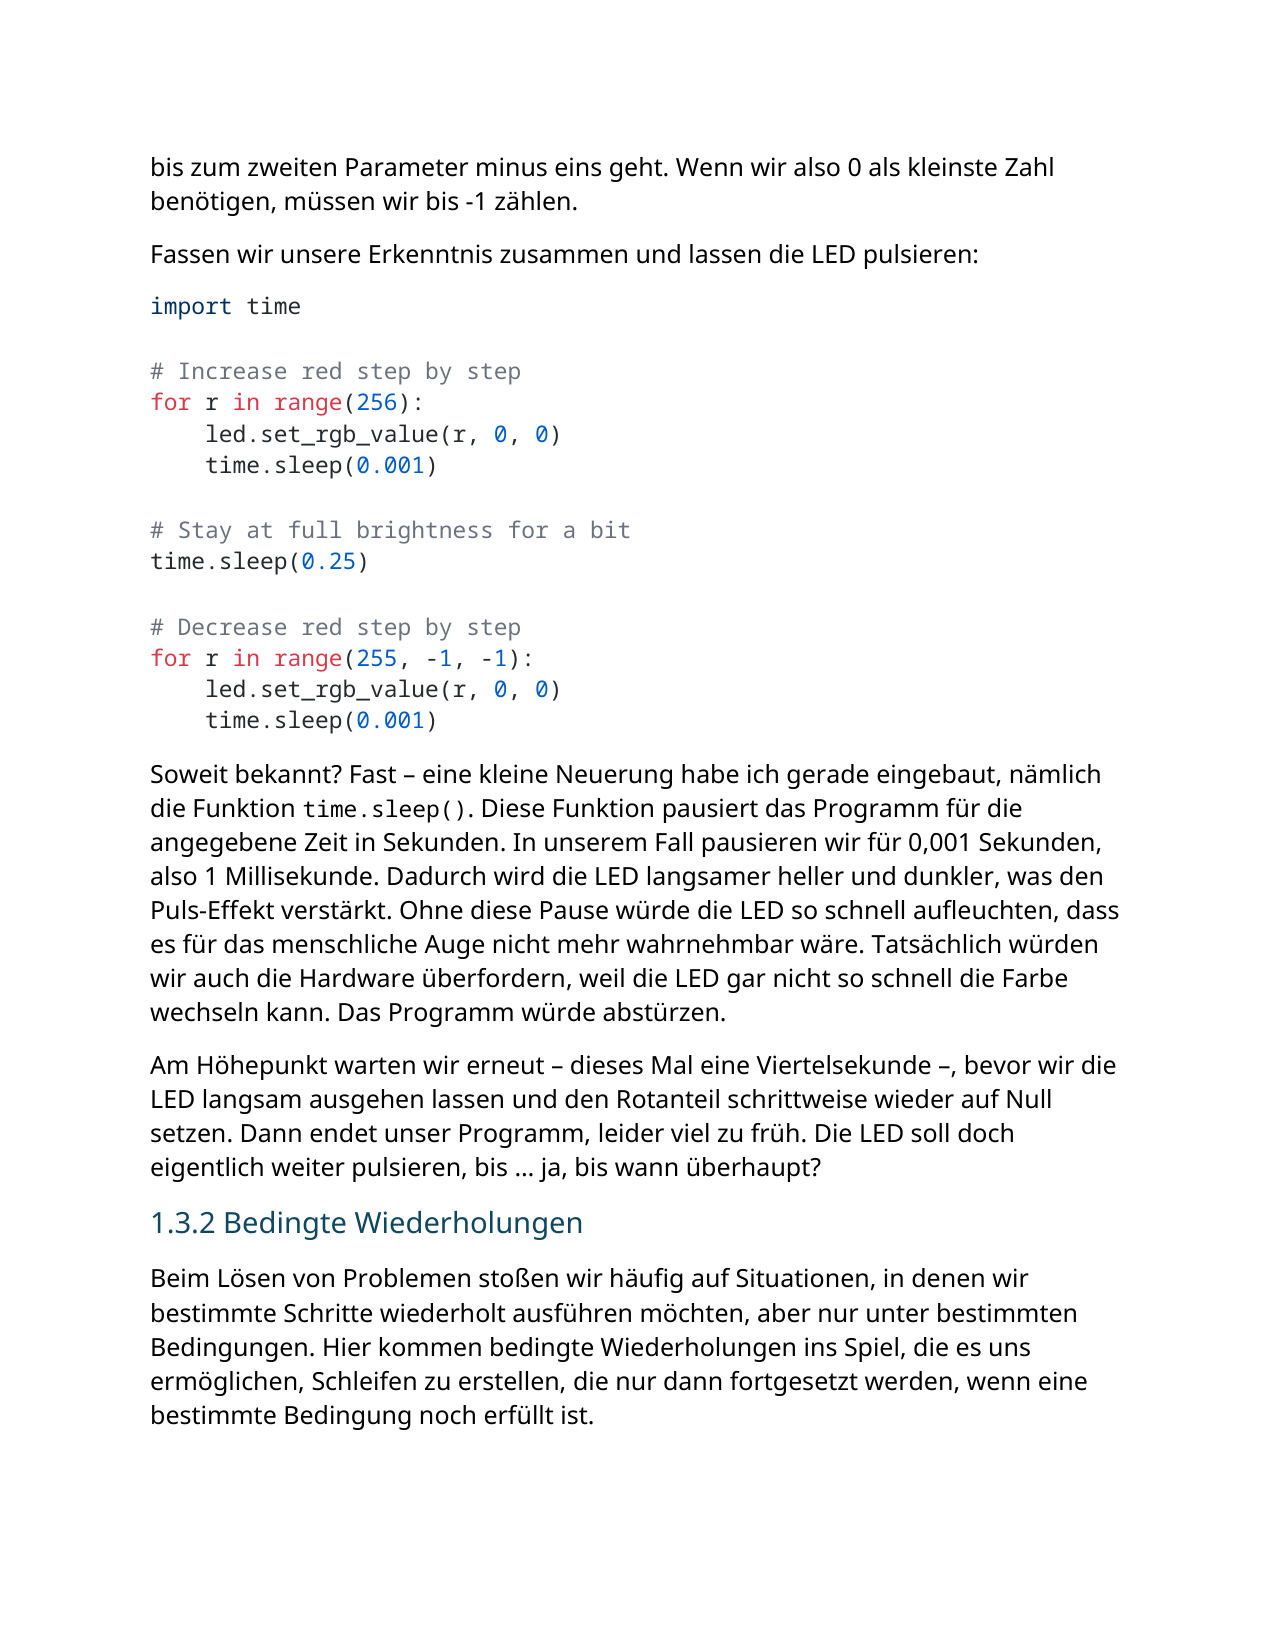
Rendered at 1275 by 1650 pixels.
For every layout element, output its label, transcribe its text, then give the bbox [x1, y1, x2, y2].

subtitle 1.3.2 Bedingte Wiederholungen [150, 1203, 1125, 1242]
text Am Höhepunkt warten wir erneut – dieses Mal eine Viertelsekunde –, bevor wir die LED langsam ausgehen lassen und den Rotanteil schrittweise wieder auf Null setzen. Dann endet unser Programm, leider viel zu früh. Die LED soll doch eigentlich weiter pulsieren, bis … ja, bis wann überhaupt? [150, 1048, 1125, 1184]
text Fassen wir unsere Erkenntnis zusammen und lassen die LED pulsieren: [150, 237, 1125, 271]
text Beim Lösen von Problemen stoßen wir häufig auf Situationen, in denen wir bestimmte Schritte wiederholt ausführen möchten, aber nur unter bestimmten Bedingungen. Hier kommen bedingte Wiederholungen ins Spiel, die es uns ermöglichen, Schleifen zu erstellen, die nur dann fortgesetzt werden, wenn eine bestimmte Bedingung noch erfüllt ist. [150, 1261, 1125, 1431]
text Soweit bekannt? Fast – eine kleine Neuerung habe ich gerade eingebaut, nämlich die Funktion time.sleep(). Diese Funktion pausiert das Programm für die angegebene Zeit in Sekunden. In unserem Fall pausieren wir für 0,001 Sekunden, also 1 Millisekunde. Dadurch wird die LED langsamer heller und dunkler, was den Puls-Effekt verstärkt. Ohne diese Pause würde die LED so schnell aufleuchten, dass es für das menschliche Auge nicht mehr wahrnehmbar wäre. Tatsächlich würden wir auch die Hardware überfordern, weil die LED gar nicht so schnell die Farbe wechseln kann. Das Programm würde abstürzen. [150, 756, 1125, 1029]
text import time # Increase red step by step for r in range(256): led.set_rgb_value(r, 0, 0) time.sleep(0.001) # Stay at full brightness for a bit time.sleep(0.25) # Decrease red step by step for r in range(255, -1, -1): led.set_rgb_value(r, 0, 0) time.sleep(0.001) [150, 290, 1125, 736]
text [150, 150, 1125, 218]
